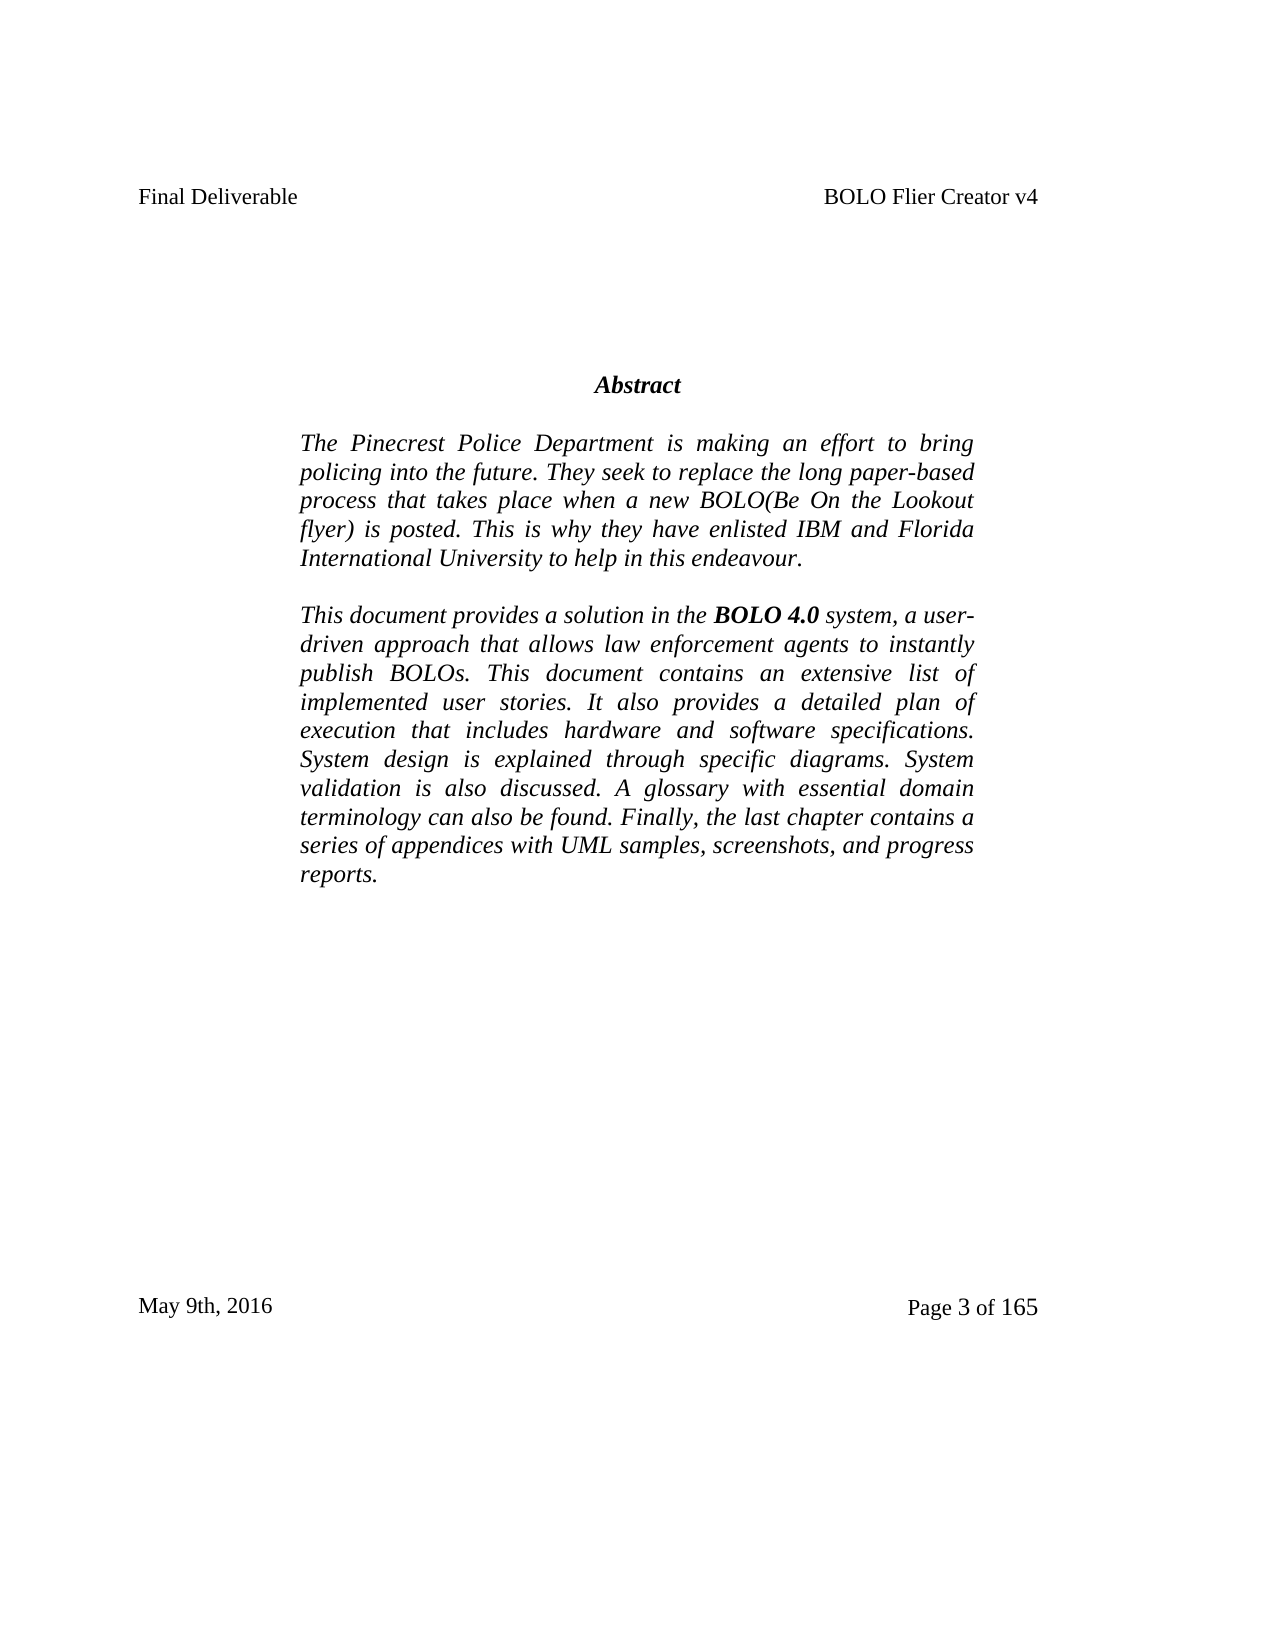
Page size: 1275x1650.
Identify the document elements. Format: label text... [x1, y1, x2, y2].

text The Pinecrest Police Department is making an effort to bring policing into the future. They seek to replace the long paper-based process that takes place when a new BOLO(Be On the Lookout flyer) is posted. This is why they have enlisted IBM and Florida International University to help in this endeavour. [300, 428, 975, 572]
text This document provides a solution in the BOLO 4.0 system, a user-driven approach that allows law enforcement agents to instantly publish BOLOs. This document contains an extensive list of implemented user stories. It also provides a detailed plan of execution that includes hardware and software specifications. System design is explained through specific diagrams. System validation is also discussed. A glossary with essential domain terminology can also be found. Finally, the last chapter contains a series of appendices with UML samples, screenshots, and progress reports. [300, 601, 975, 888]
text Abstract [150, 371, 1125, 399]
